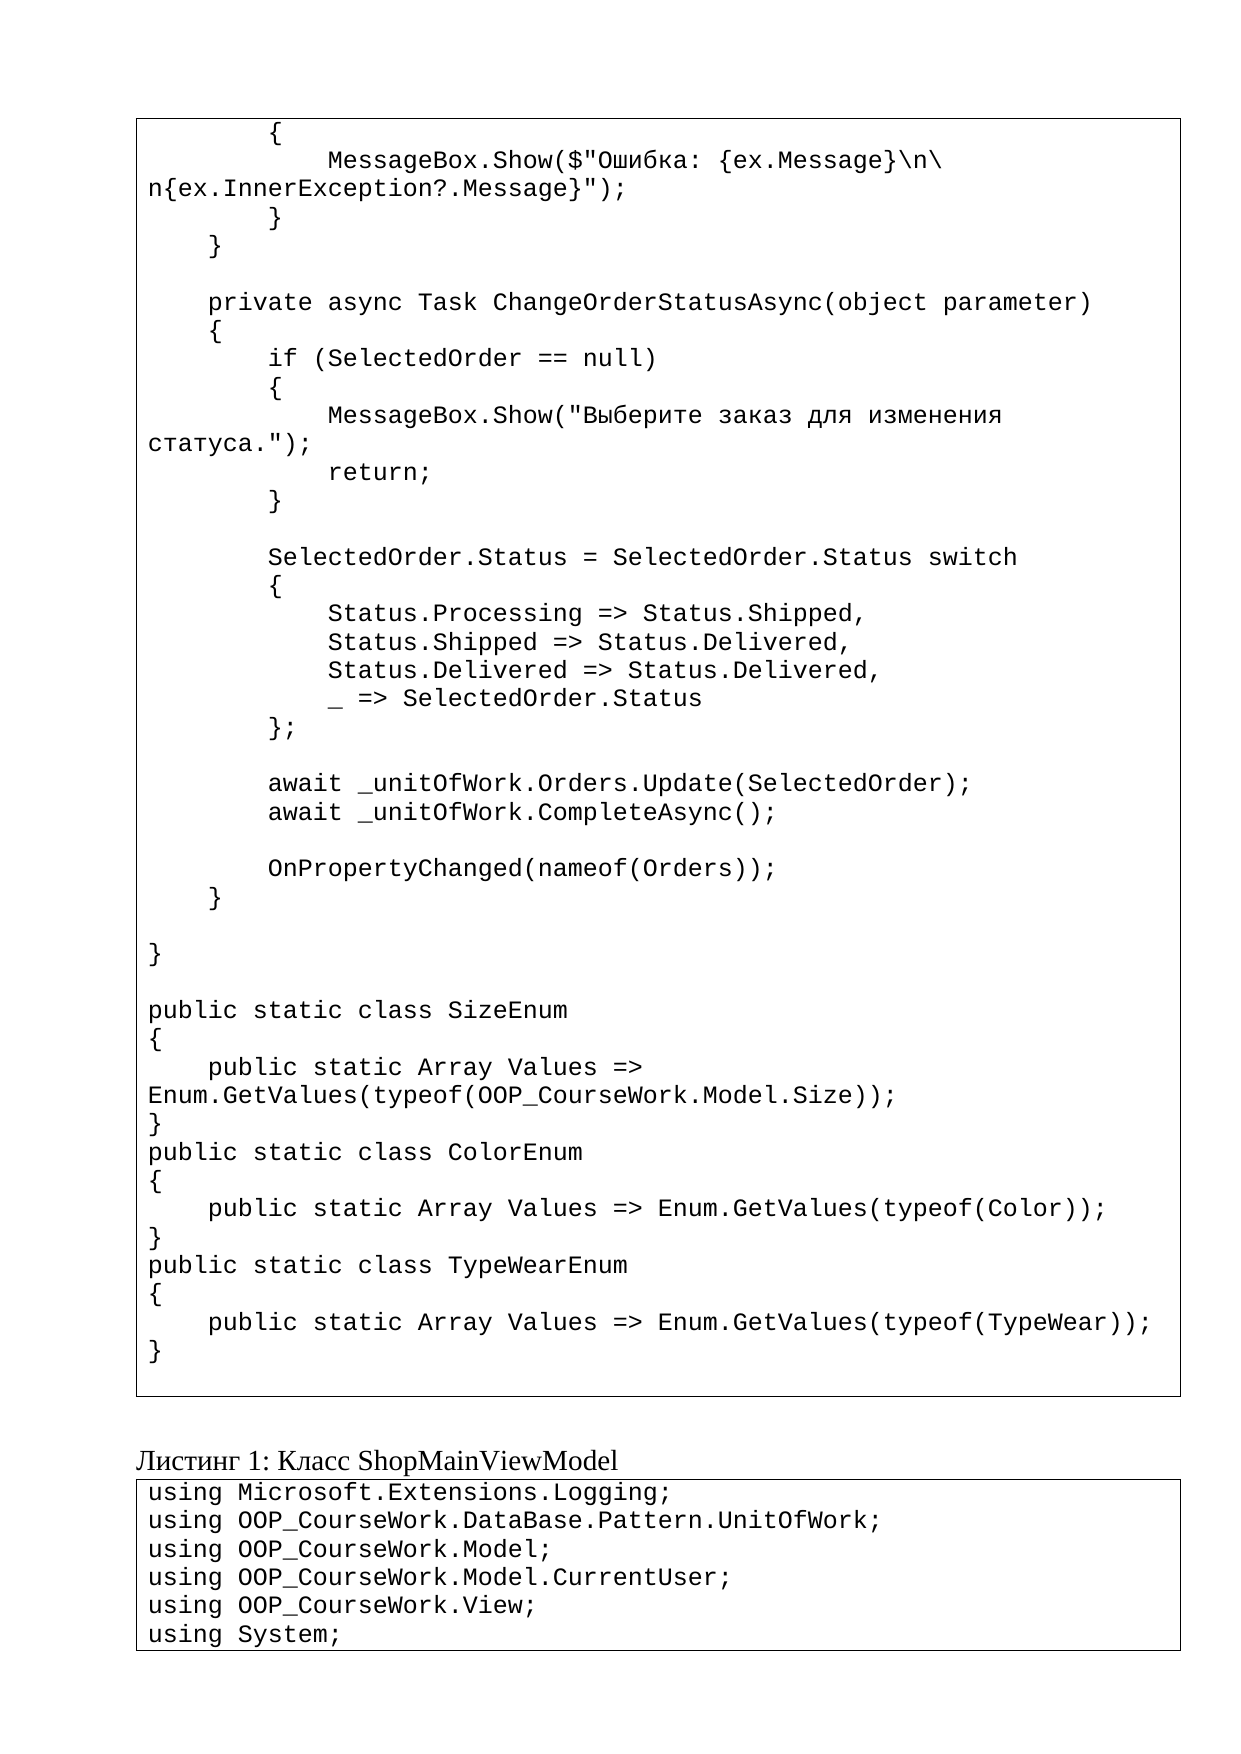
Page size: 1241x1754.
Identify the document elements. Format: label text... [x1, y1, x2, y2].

subtitle Листинг 1: Класс ShopMainViewModel [136, 1443, 1181, 1477]
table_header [137, 119, 1180, 1396]
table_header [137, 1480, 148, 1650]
